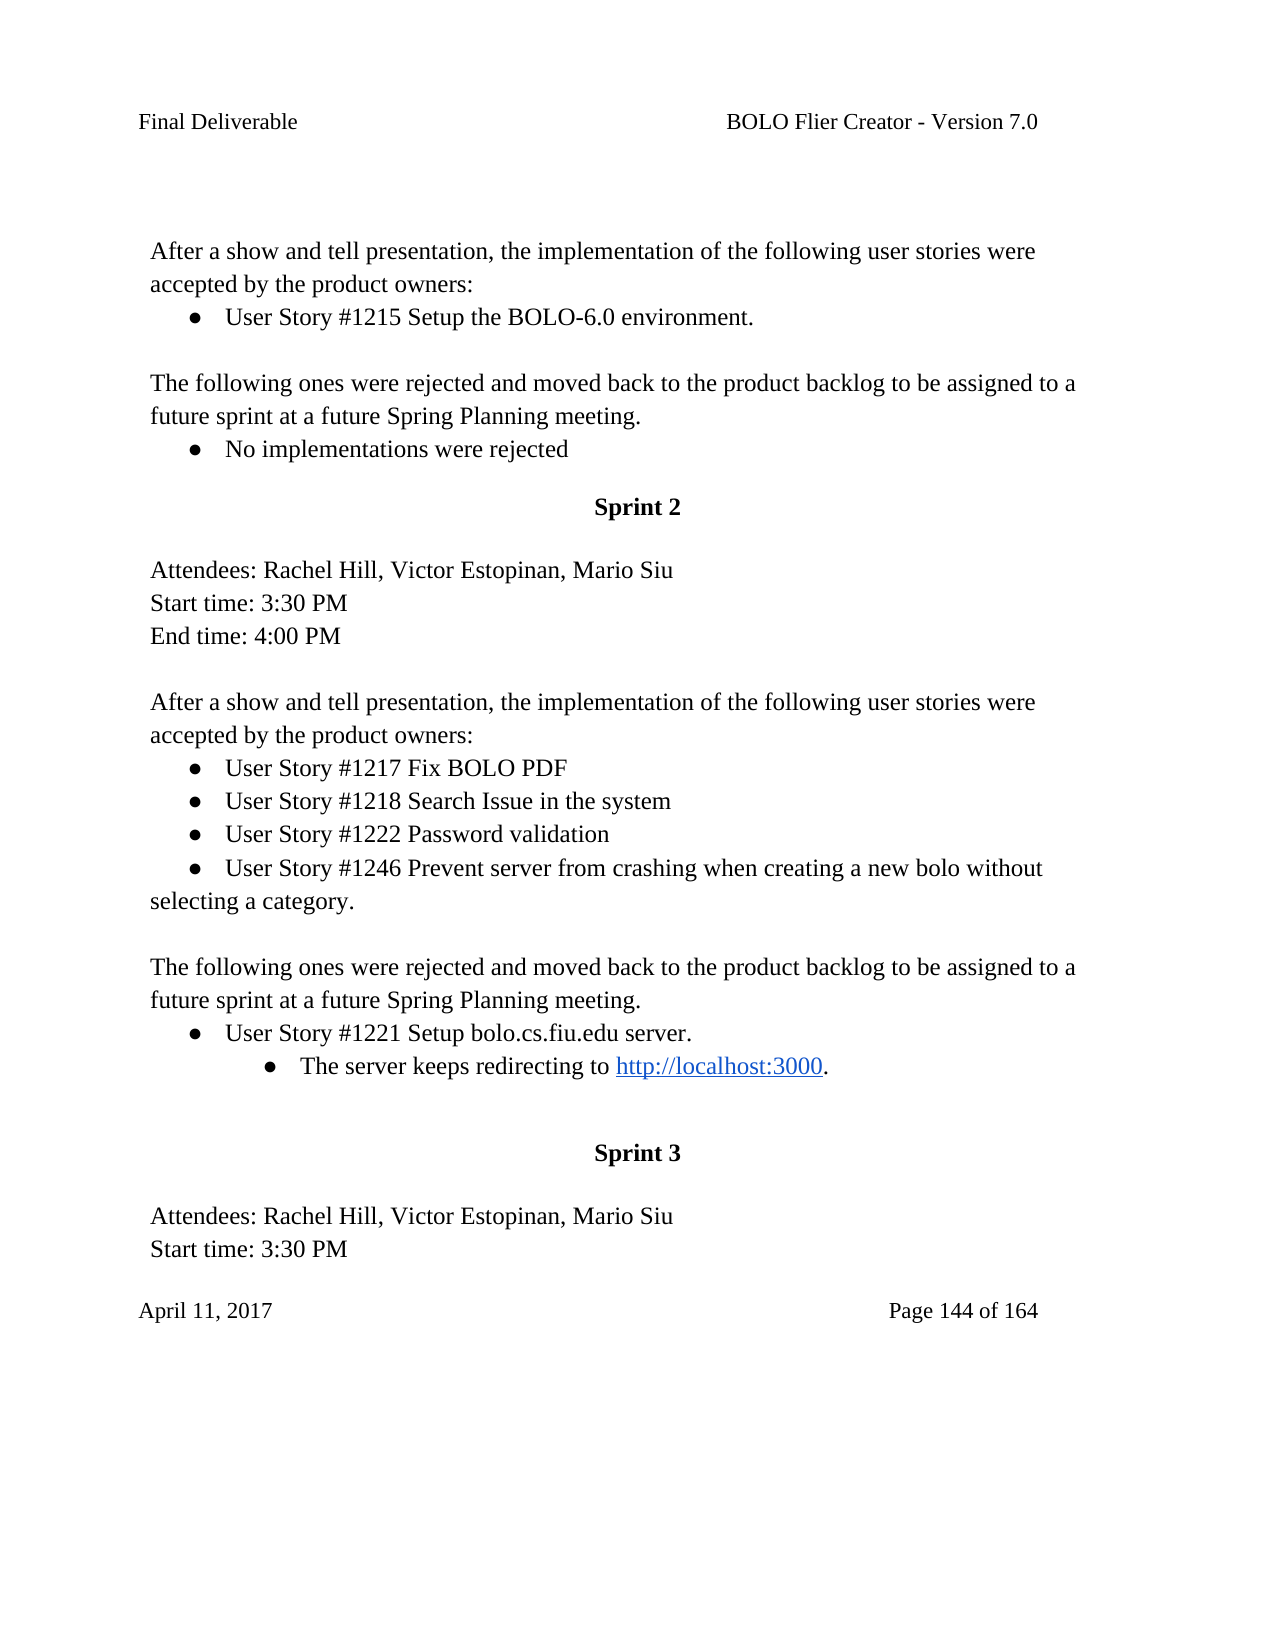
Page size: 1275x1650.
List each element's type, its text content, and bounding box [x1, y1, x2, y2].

list The server keeps redirecting to http://localhost:3000. [262, 1051, 1125, 1080]
text End time: 4:00 PM [150, 621, 1125, 650]
list User Story #1218 Search Issue in the system [150, 786, 1125, 815]
text Start time: 3:30 PM [150, 588, 1125, 617]
text The following ones were rejected and moved back to the product backlog to be assigned to a future sprint at a future Spring Planning meeting. [150, 952, 1125, 1013]
text Attendees: Rachel Hill, Victor Estopinan, Mario Siu [150, 1201, 1125, 1229]
list User Story #1217 Fix BOLO PDF [150, 753, 1125, 782]
text Start time: 3:30 PM [150, 1234, 1125, 1263]
text After a show and tell presentation, the implementation of the following user stories were accepted by the product owners: [150, 687, 1125, 749]
list User Story #1221 Setup bolo.cs.fiu.edu server. [187, 1018, 1125, 1047]
list No implementations were rejected [187, 434, 1125, 463]
text After a show and tell presentation, the implementation of the following user stories were accepted by the product owners: [150, 236, 1125, 297]
subtitle Sprint 3 [150, 1138, 1125, 1166]
subtitle Sprint 2 [150, 492, 1125, 521]
text Attendees: Rachel Hill, Victor Estopinan, Mario Siu [150, 555, 1125, 584]
list User Story #1246 Prevent server from crashing when creating a new bolo without selecting a category. [150, 853, 1125, 914]
list User Story #1222 Password validation [150, 819, 1125, 848]
text The following ones were rejected and moved back to the product backlog to be assigned to a future sprint at a future Spring Planning meeting. [150, 368, 1125, 430]
list User Story #1215 Setup the BOLO-6.0 environment. [150, 302, 1125, 331]
